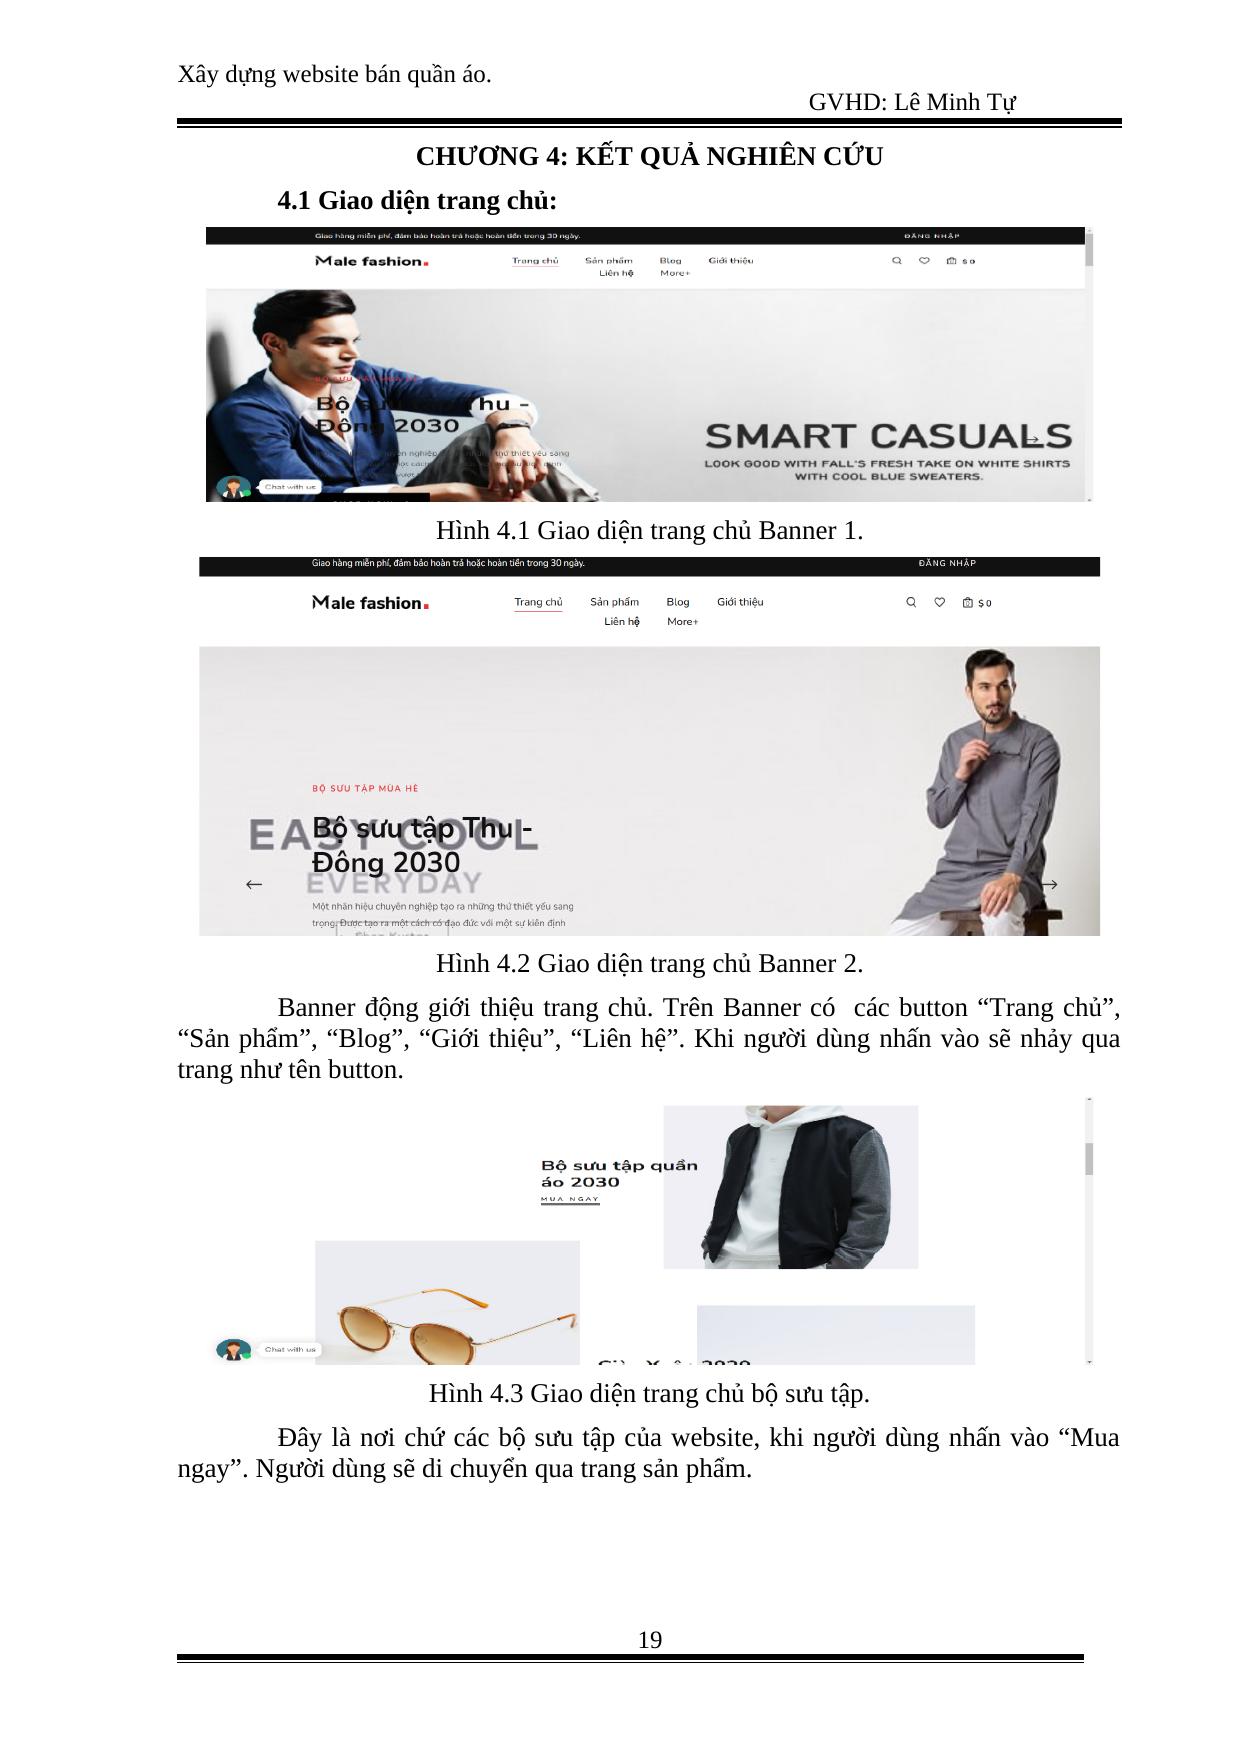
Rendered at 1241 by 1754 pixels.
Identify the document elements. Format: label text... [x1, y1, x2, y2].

text Đây là nơi chứ các bộ sưu tập của website, khi người dùng nhấn vào “Mua ngay”. Người dùng sẽ di chuyển qua trang sản phẩm. [177, 1421, 1122, 1483]
text Hình 4.2 Giao diện trang chủ Banner 2. [177, 948, 1122, 979]
text Hình 4.1 Giao diện trang chủ Banner 1. [177, 514, 1122, 545]
picture [199, 557, 1100, 936]
text Banner động giới thiệu trang chủ. Trên Banner có các button “Trang chủ”, “Sản phẩm”, “Blog”, “Giới thiệu”, “Liên hệ”. Khi người dùng nhấn vào sẽ nhảy qua trang như tên button. [177, 991, 1122, 1085]
text Hình 4.3 Giao diện trang chủ bộ sưu tập. [177, 1377, 1122, 1408]
text 4.1 Giao diện trang chủ: [177, 184, 1122, 215]
picture [206, 227, 1094, 502]
picture [206, 1097, 1094, 1365]
text CHƯƠNG 4: KẾT QUẢ NGHIÊN CỨU [177, 140, 1122, 171]
